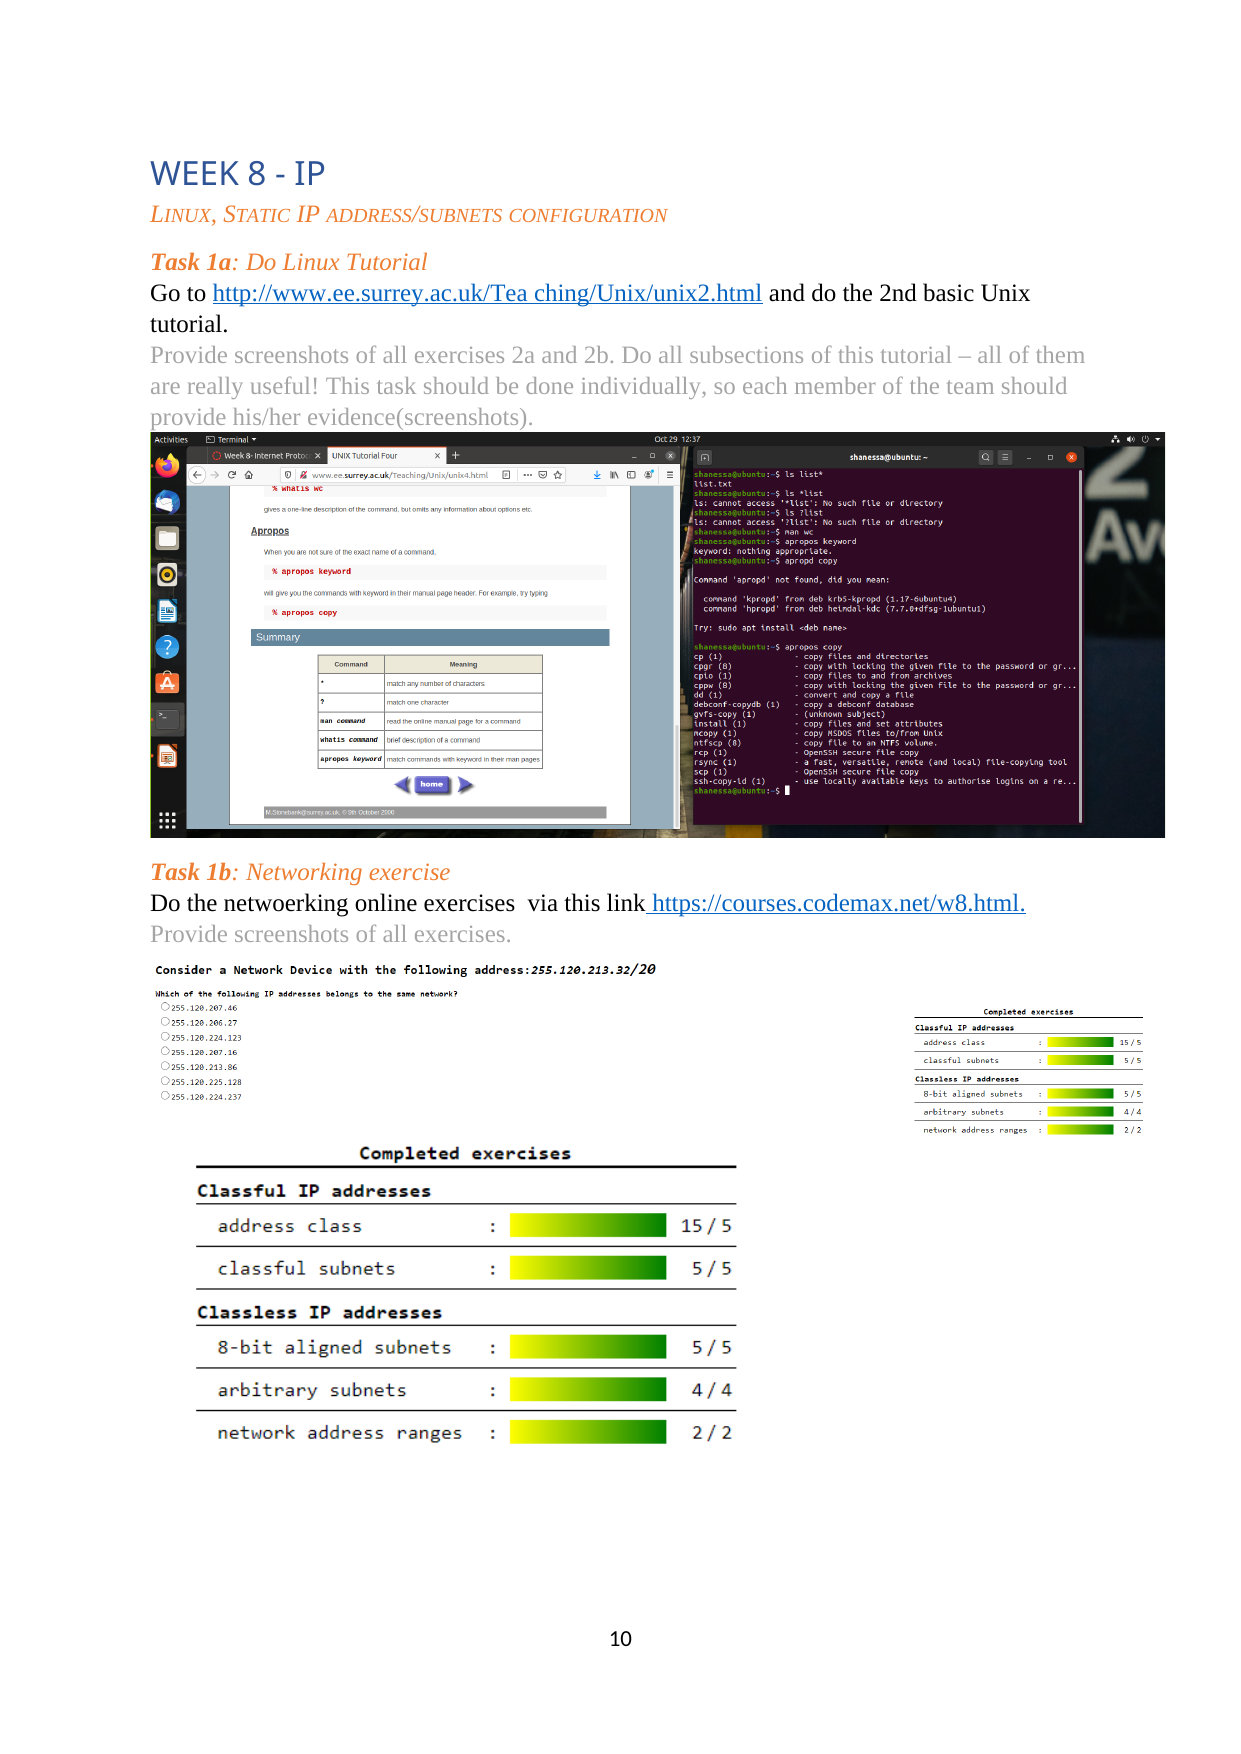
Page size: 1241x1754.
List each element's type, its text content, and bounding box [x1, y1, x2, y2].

text Task 1b: Networking exercise [150, 857, 1090, 886]
text Provide screenshots of all exercises. [150, 919, 1090, 948]
text Do the netwoerking online exercises via this link https://courses.codemax.net/w8.html. [150, 888, 1090, 917]
text Task 1a: Do Linux Tutorial [150, 247, 1090, 275]
subtitle WEEK 8 - IP [150, 150, 1090, 195]
picture [150, 1145, 789, 1494]
picture [150, 950, 1165, 1143]
text Provide screenshots of all exercises 2a and 2b. Do all subsections of this tutorial – all of them are really useful! This task should be done individually, so each member of the team should provide his/her evidence(screenshots). [150, 340, 1090, 431]
text Go to http://www.ee.surrey.ac.uk/Tea ching/Unix/unix2.html and do the 2nd basic Unix tutorial. [150, 278, 1090, 337]
text Linux, Static IP address/subnets configuration [150, 199, 1090, 228]
picture [150, 432, 1166, 838]
